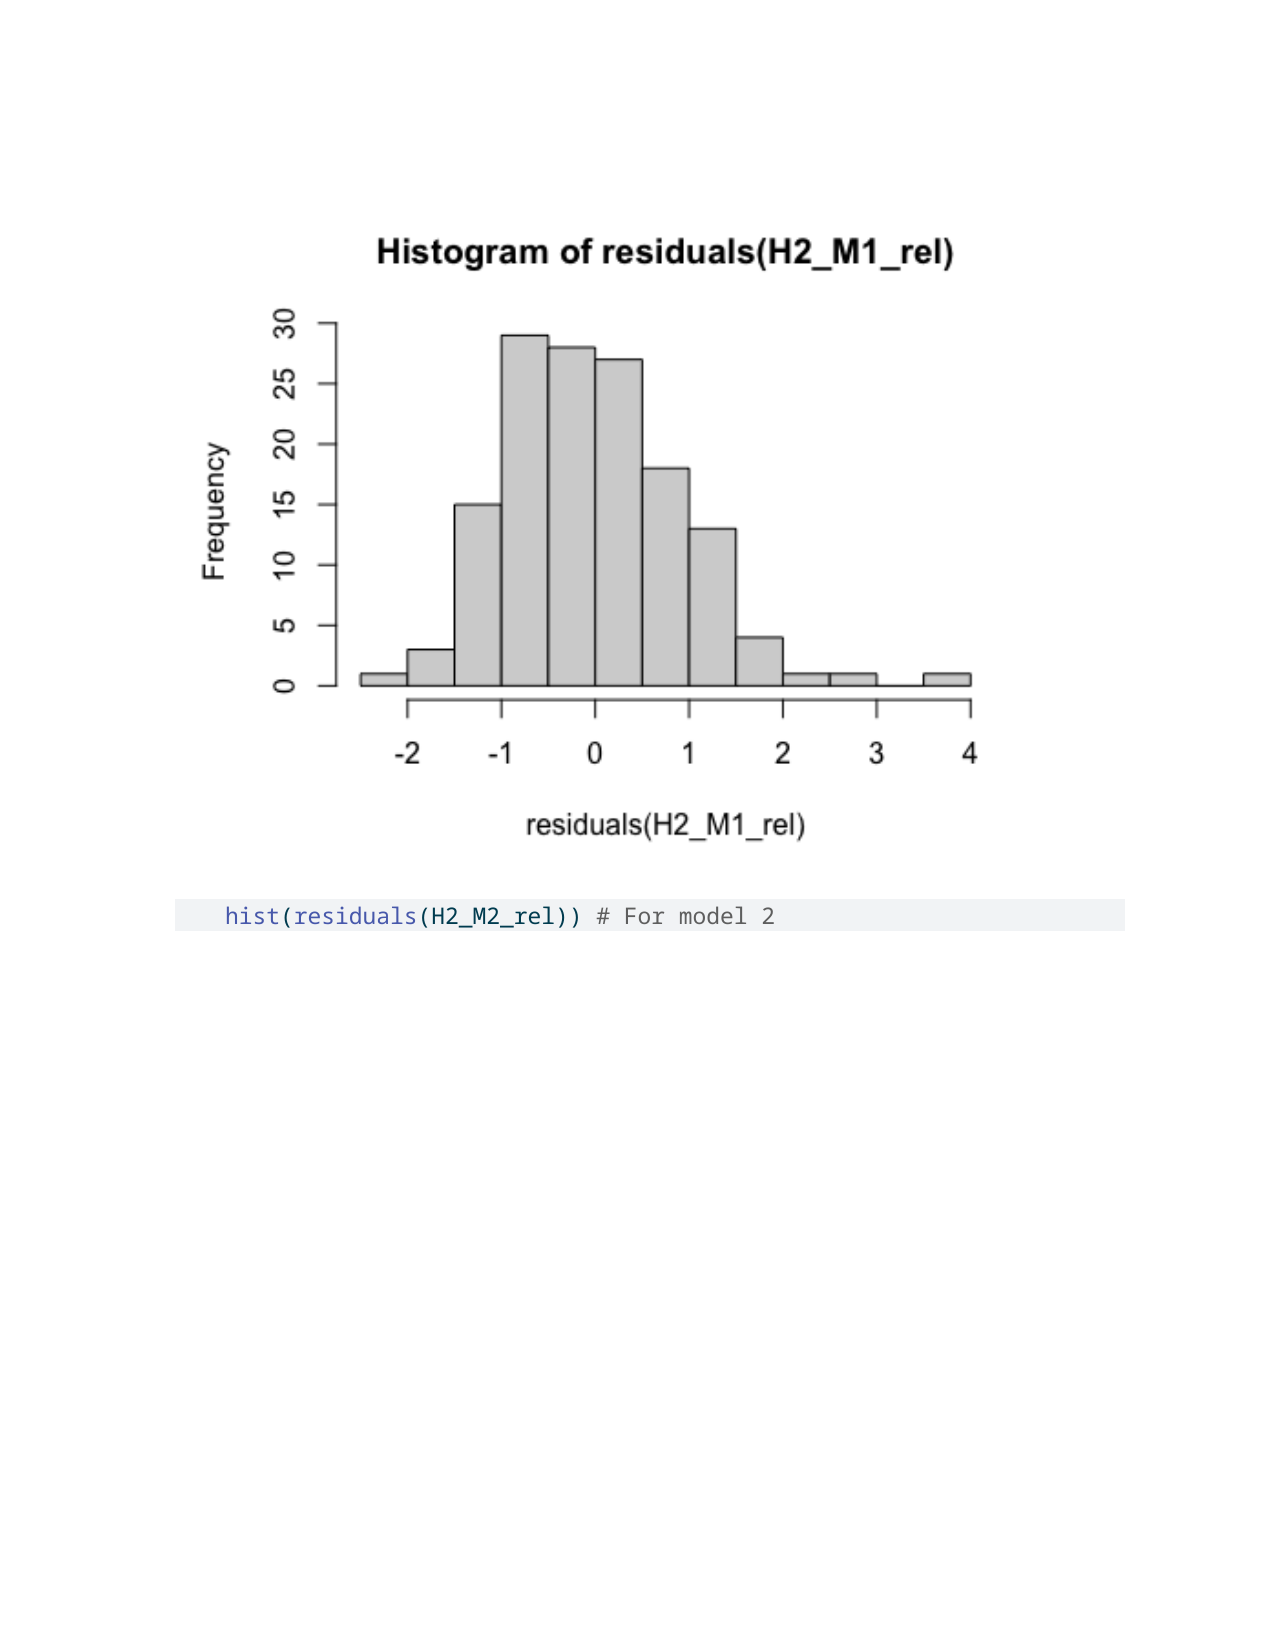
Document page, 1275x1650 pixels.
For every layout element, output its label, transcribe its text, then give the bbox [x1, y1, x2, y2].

picture [193, 178, 1069, 879]
list hist(residuals(H2_M2_rel)) # For model 2 [175, 899, 1125, 931]
